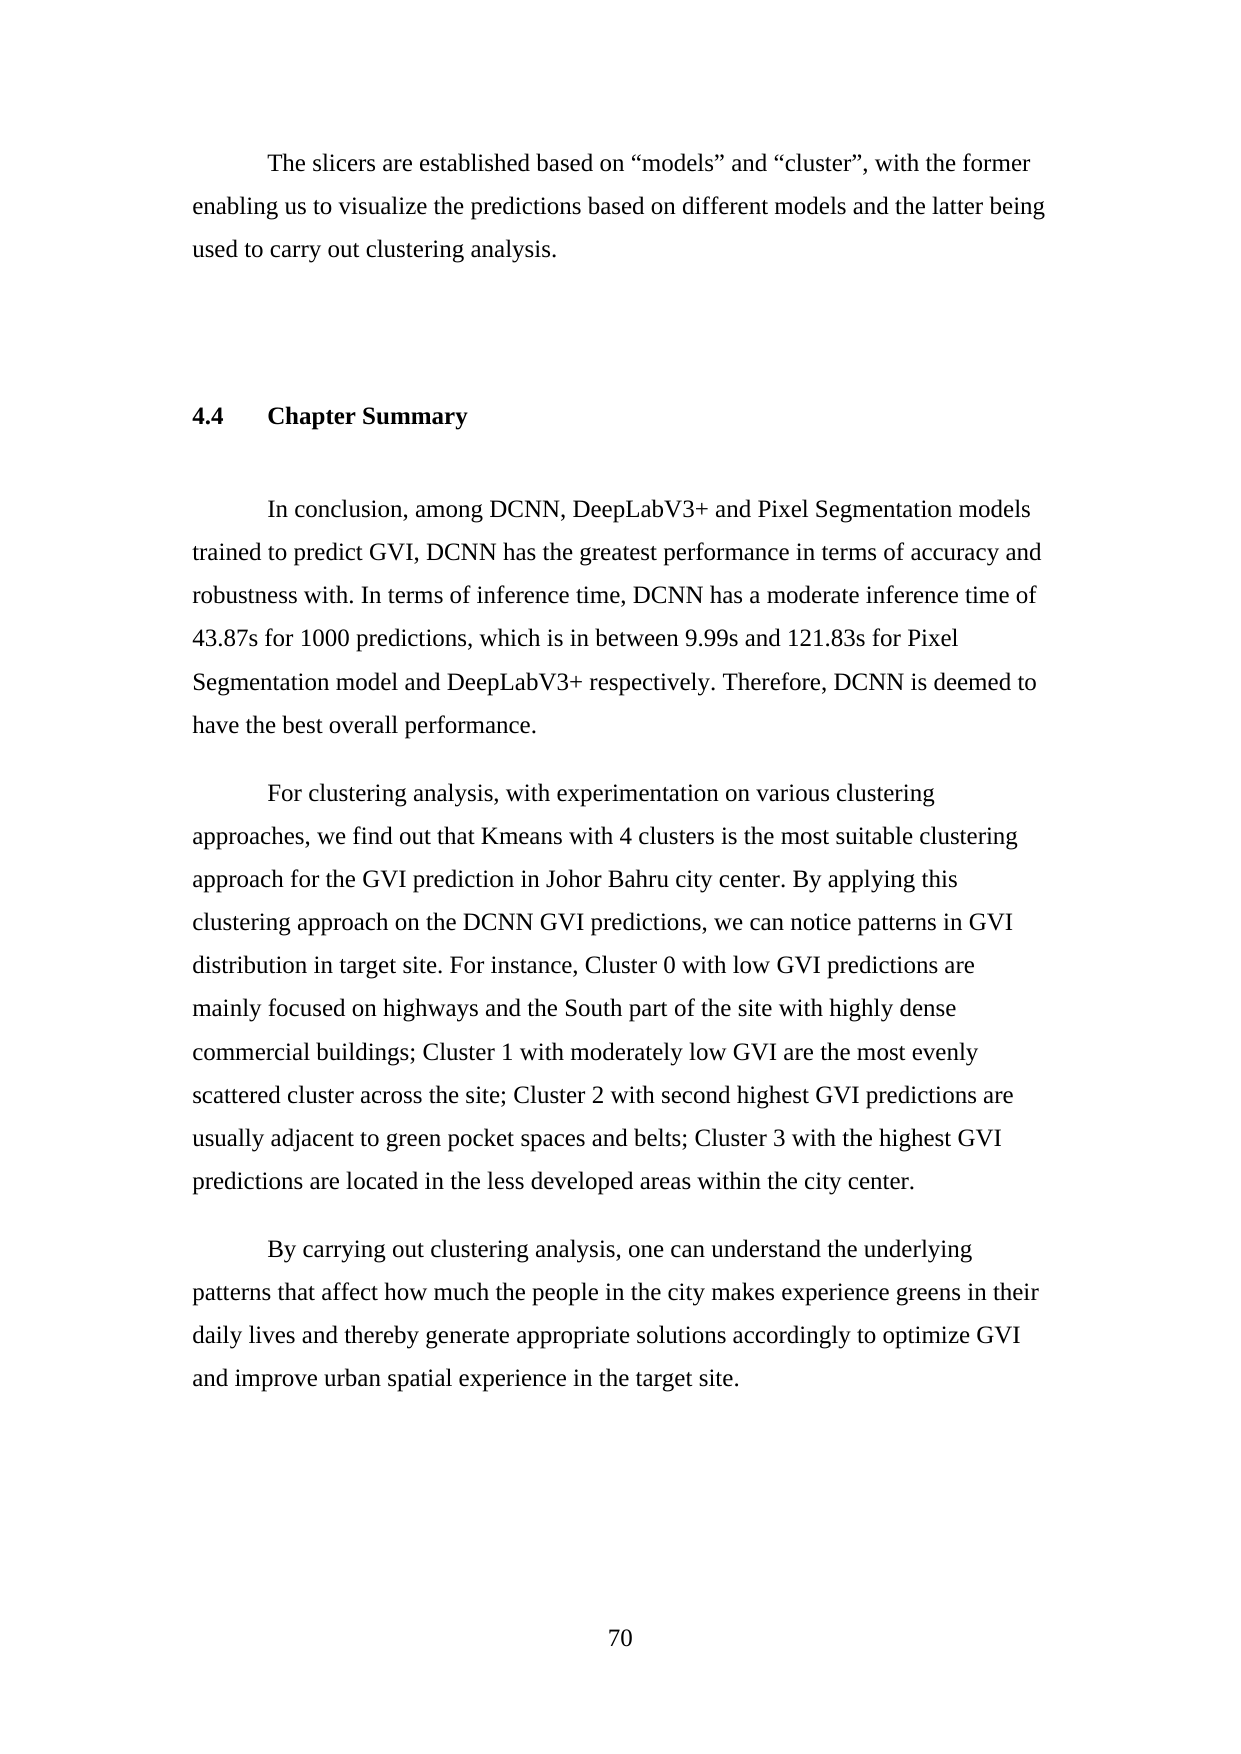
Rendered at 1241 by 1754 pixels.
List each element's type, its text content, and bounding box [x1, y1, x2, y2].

text For clustering analysis, with experimentation on various clustering approaches, we find out that Kmeans with 4 clusters is the most suitable clustering approach for the GVI prediction in Johor Bahru city center. By applying this clustering approach on the DCNN GVI predictions, we can notice patterns in GVI distribution in target site. For instance, Cluster 0 with low GVI predictions are mainly focused on highways and the South part of the site with highly dense commercial buildings; Cluster 1 with moderately low GVI are the most evenly scattered cluster across the site; Cluster 2 with second highest GVI predictions are usually adjacent to green pocket spaces and belts; Cluster 3 with the highest GVI predictions are located in the less developed areas within the city center. [192, 778, 1048, 1195]
text By carrying out clustering analysis, one can understand the underlying patterns that affect how much the people in the city makes experience greens in their daily lives and thereby generate appropriate solutions accordingly to optimize GVI and improve urban spatial experience in the target site. [192, 1234, 1048, 1392]
subtitle 4.4 Chapter Summary [192, 401, 1048, 430]
text In conclusion, among DCNN, DeepLabV3+ and Pixel Segmentation models trained to predict GVI, DCNN has the greatest performance in terms of accuracy and robustness with. In terms of inference time, DCNN has a moderate inference time of 43.87s for 1000 predictions, which is in between 9.99s and 121.83s for Pixel Segmentation model and DeepLabV3+ respectively. Therefore, DCNN is deemed to have the best overall performance. [192, 494, 1048, 738]
text The slicers are established based on “models” and “cluster”, with the former enabling us to visualize the predictions based on different models and the latter being used to carry out clustering analysis. [192, 148, 1048, 263]
